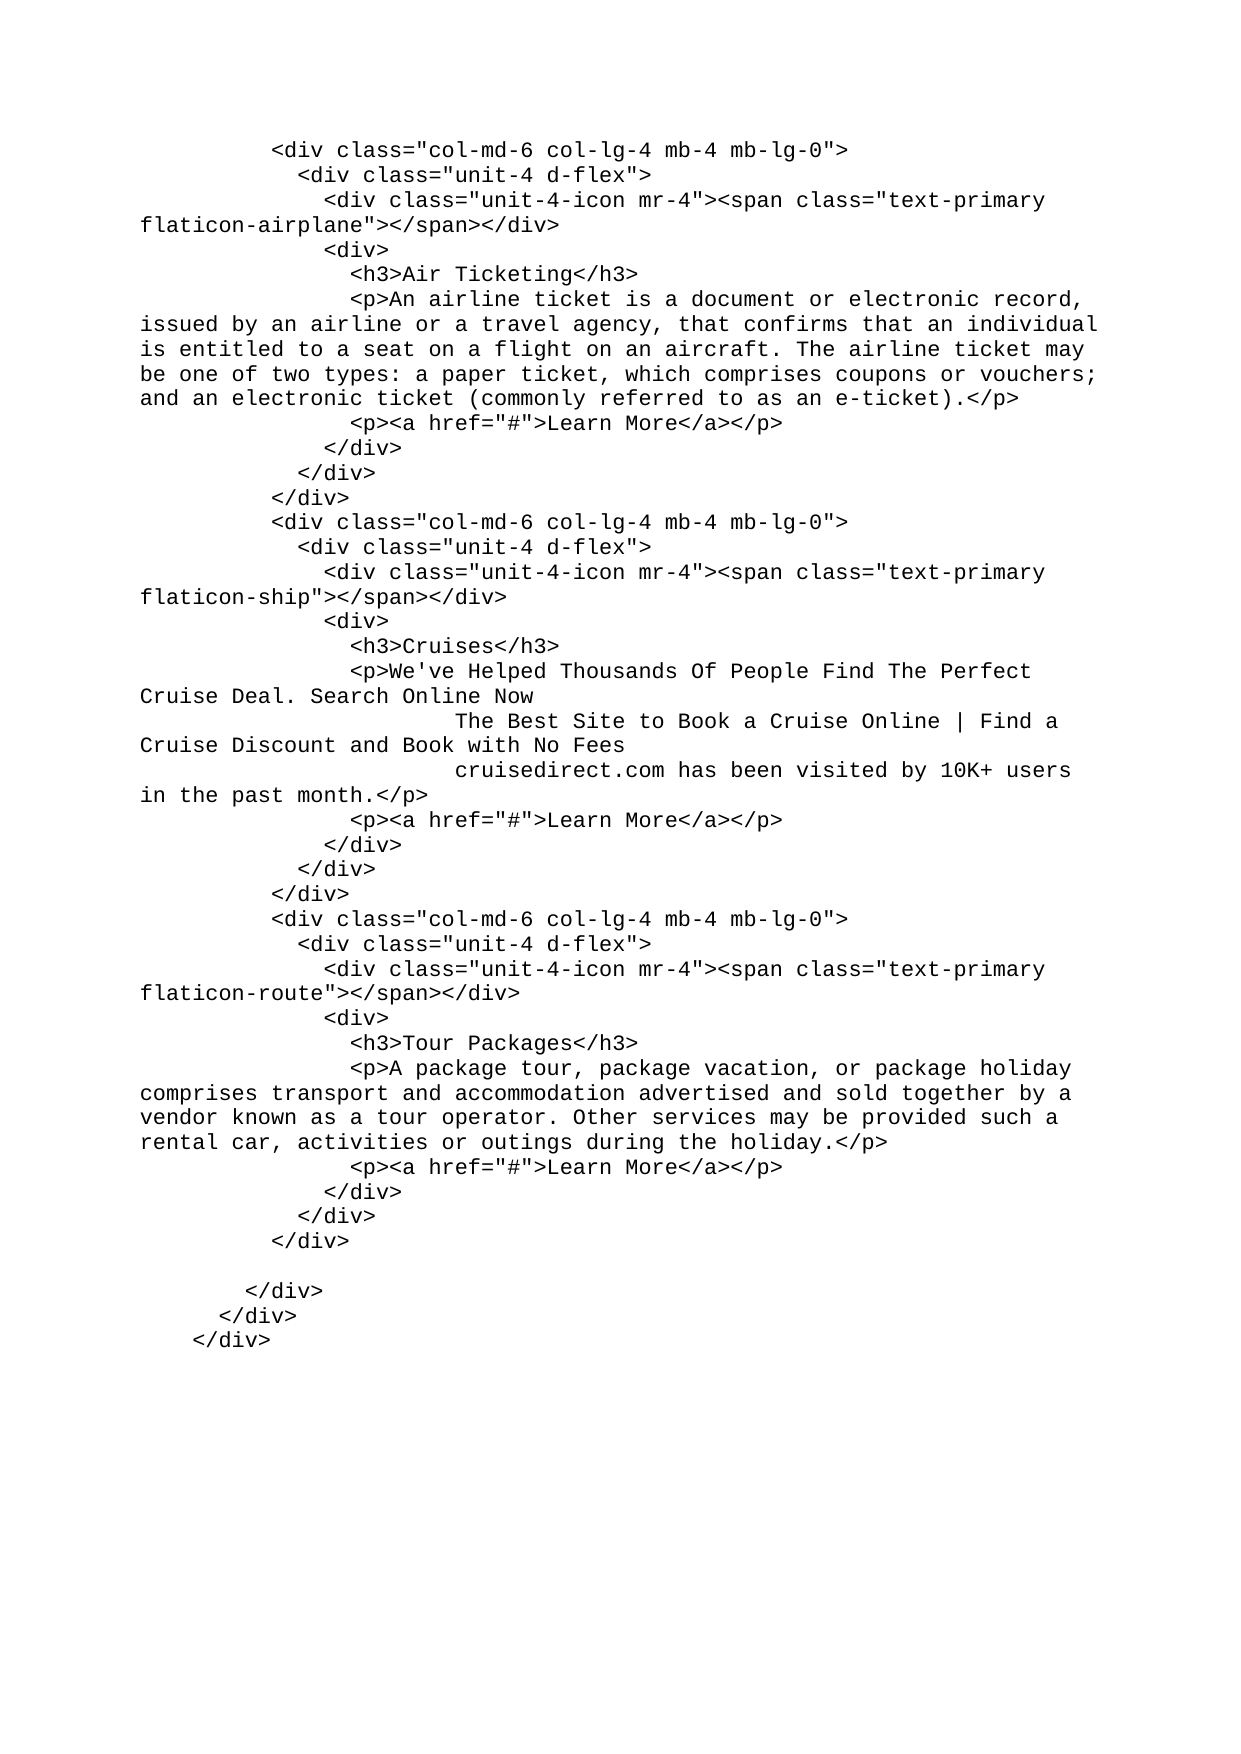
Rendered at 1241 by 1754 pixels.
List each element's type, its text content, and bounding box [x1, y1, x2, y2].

text <div> [139, 1007, 1103, 1032]
text </div> [139, 858, 1103, 883]
text <h3>Cruises</h3> [139, 635, 1103, 660]
text <div class="col-md-6 col-lg-4 mb-4 mb-lg-0"> [139, 139, 1103, 164]
text <div class="unit-4-icon mr-4"><span class="text-primary flaticon-route"></span></div> [139, 958, 1103, 1007]
text <h3>Air Ticketing</h3> [139, 263, 1103, 288]
text cruisedirect.com has been visited by 10K+ users in the past month.</p> [139, 759, 1103, 809]
text <div class="unit-4-icon mr-4"><span class="text-primary flaticon-airplane"></span></div> [139, 189, 1103, 239]
text </div> [139, 1329, 1103, 1354]
text </div> [139, 1305, 1103, 1329]
text <p>A package tour, package vacation, or package holiday comprises transport and accommodation advertised and sold together by a vendor known as a tour operator. Other services may be provided such a rental car, activities or outings during the holiday.</p> [139, 1057, 1103, 1156]
text <p><a href="#">Learn More</a></p> [139, 412, 1103, 437]
text <div> [139, 611, 1103, 635]
text </div> [139, 1181, 1103, 1206]
text <div> [139, 239, 1103, 263]
text <div class="unit-4 d-flex"> [139, 536, 1103, 561]
text <div class="unit-4-icon mr-4"><span class="text-primary flaticon-ship"></span></div> [139, 561, 1103, 611]
text <div class="col-md-6 col-lg-4 mb-4 mb-lg-0"> [139, 908, 1103, 933]
text </div> [139, 437, 1103, 462]
text <div class="unit-4 d-flex"> [139, 933, 1103, 958]
text </div> [139, 462, 1103, 487]
text </div> [139, 1280, 1103, 1305]
text </div> [139, 487, 1103, 511]
text </div> [139, 1230, 1103, 1255]
text </div> [139, 883, 1103, 908]
text <div class="col-md-6 col-lg-4 mb-4 mb-lg-0"> [139, 511, 1103, 536]
text <p><a href="#">Learn More</a></p> [139, 809, 1103, 834]
text The Best Site to Book a Cruise Online | Find a Cruise Discount and Book with No Fees [139, 710, 1103, 759]
text <p>An airline ticket is a document or electronic record, issued by an airline or a travel agency, that confirms that an individual is entitled to a seat on a flight on an aircraft. The airline ticket may be one of two types: a paper ticket, which comprises coupons or vouchers; and an electronic ticket (commonly referred to as an e-ticket).</p> [139, 288, 1103, 412]
text <div class="unit-4 d-flex"> [139, 164, 1103, 189]
text <p><a href="#">Learn More</a></p> [139, 1156, 1103, 1181]
text </div> [139, 1206, 1103, 1230]
text <h3>Tour Packages</h3> [139, 1032, 1103, 1057]
text <p>We've Helped Thousands Of People Find The Perfect Cruise Deal. Search Online Now [139, 660, 1103, 710]
text </div> [139, 834, 1103, 858]
